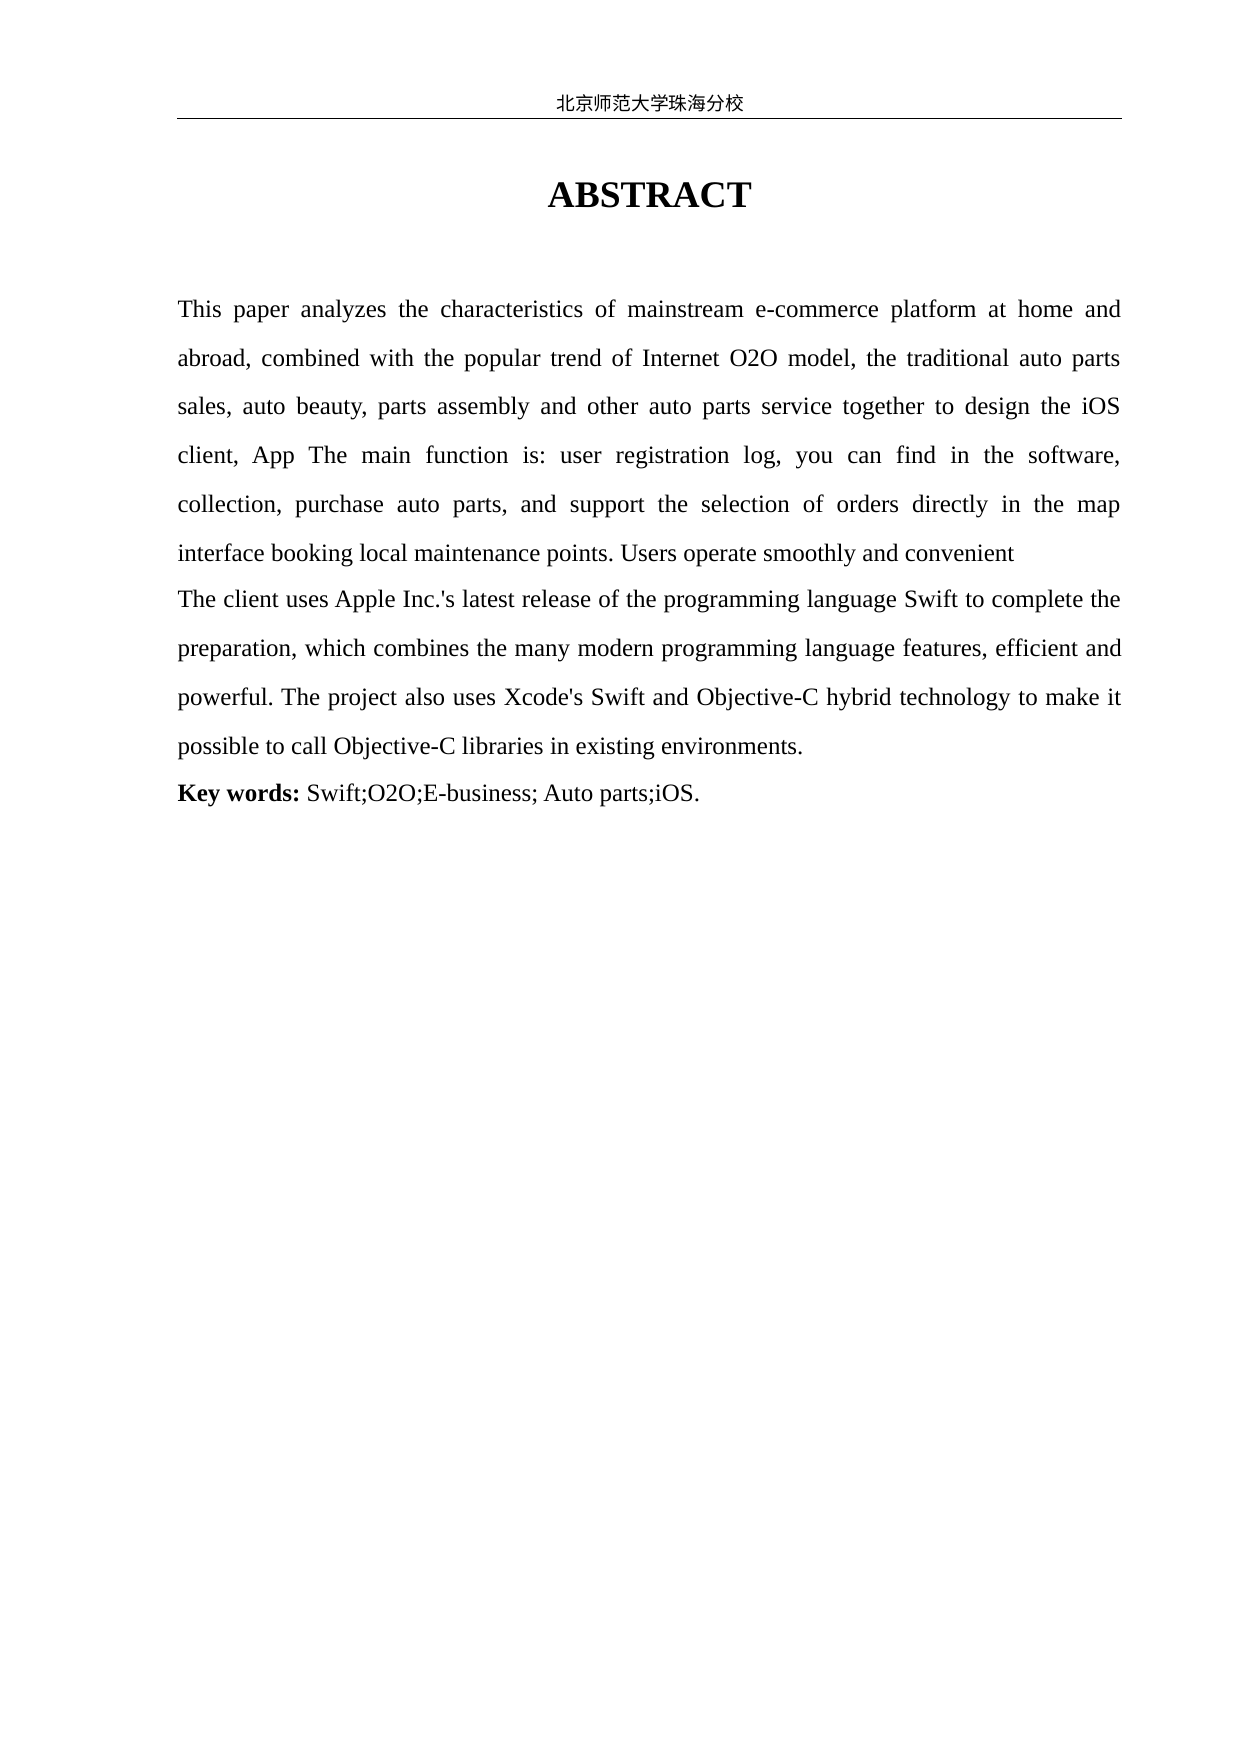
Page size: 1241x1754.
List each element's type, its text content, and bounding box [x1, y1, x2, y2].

text ABSTRACT [177, 162, 1122, 227]
text This paper analyzes the characteristics of mainstream e-commerce platform at home and abroad, combined with the popular trend of Internet O2O model, the traditional auto parts sales, auto beauty, parts assembly and other auto parts service together to design the iOS client, App The main function is: user registration log, you can find in the software, collection, purchase auto parts, and support the selection of orders directly in the map interface booking local maintenance points. Users operate smoothly and convenient [177, 292, 1122, 568]
text Key words: Swift;O2O;E-business; Auto parts;iOS. [177, 776, 1122, 808]
text The client uses Apple Inc.'s latest release of the programming language Swift to complete the preparation, which combines the many modern programming language features, efficient and powerful. The project also uses Xcode's Swift and Objective-C hybrid technology to make it possible to call Objective-C libraries in existing environments. [177, 583, 1122, 761]
